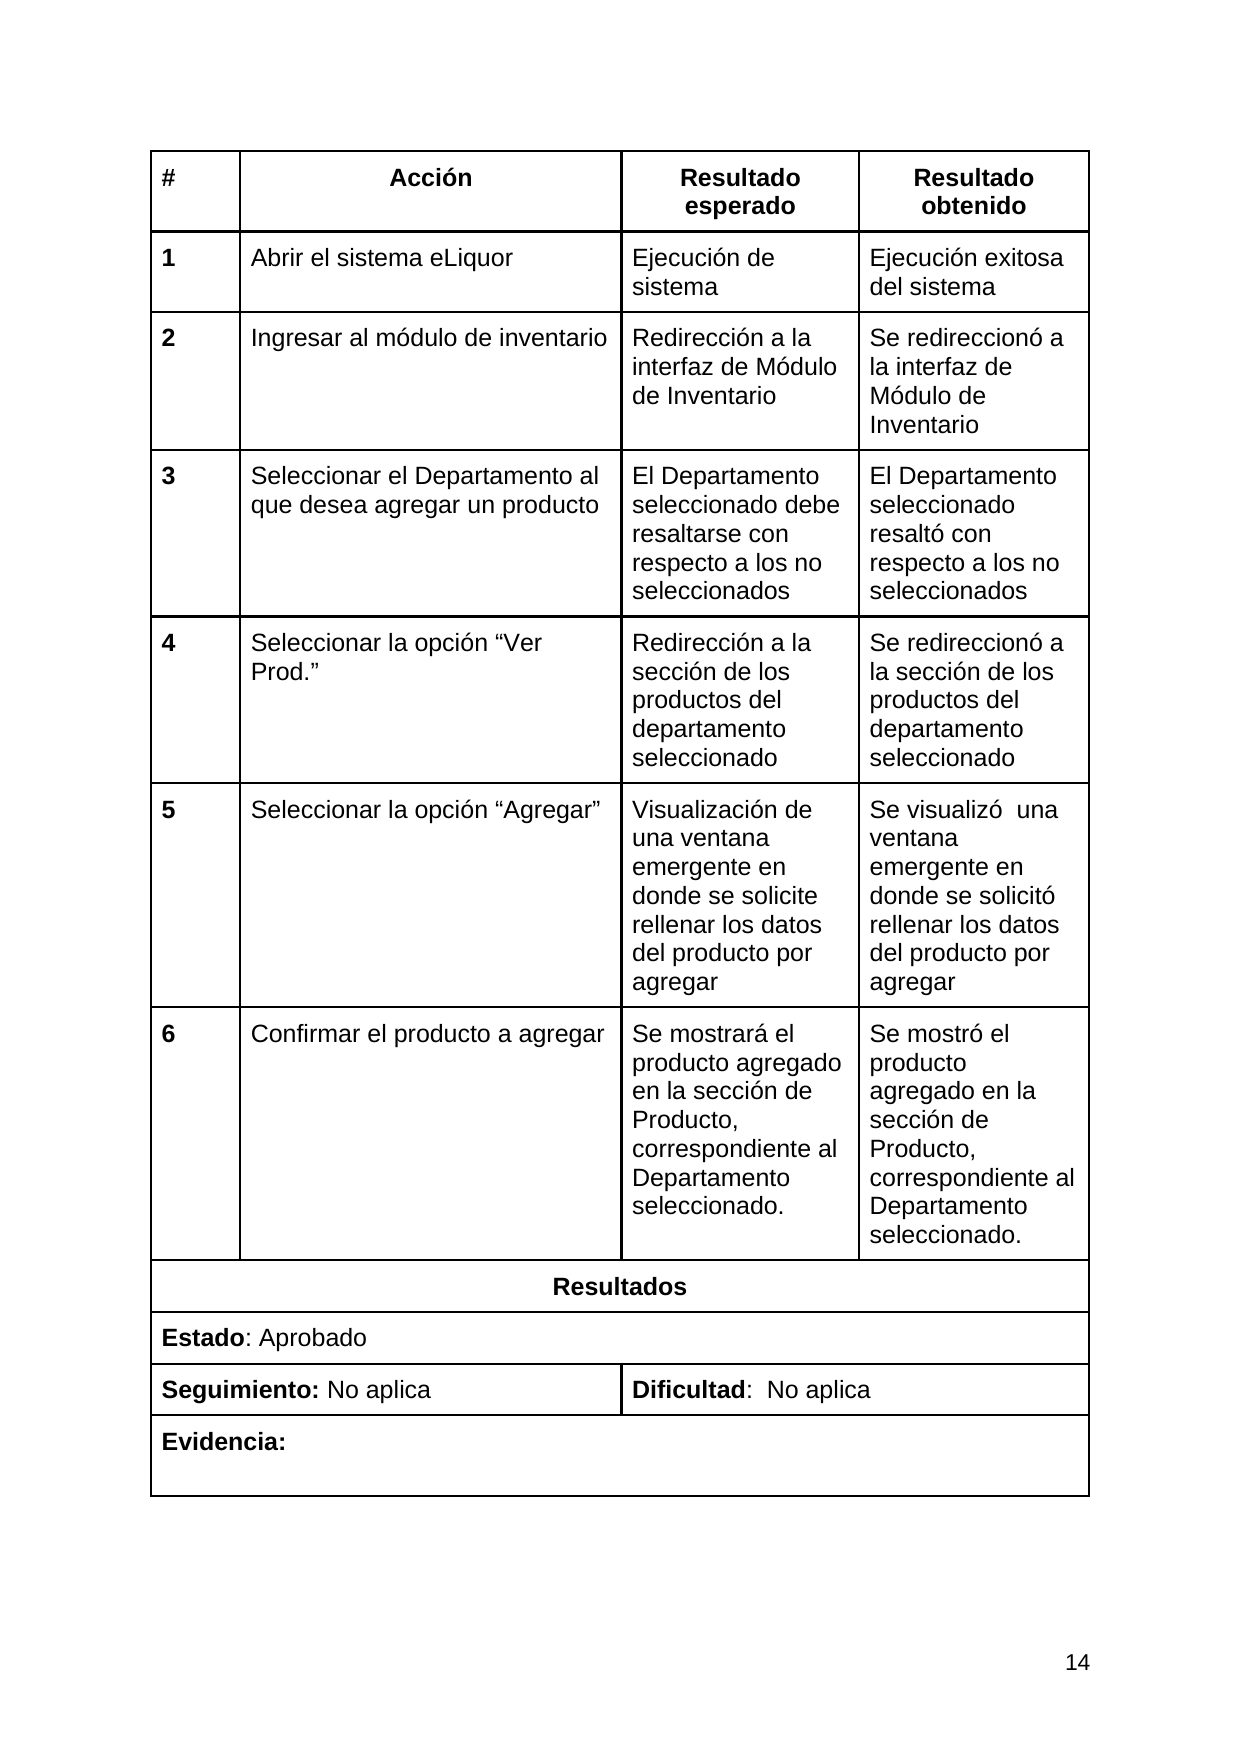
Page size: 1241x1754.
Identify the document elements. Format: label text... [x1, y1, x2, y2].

table_cell Acción [241, 152, 620, 230]
table_cell 6 [152, 1008, 239, 1259]
table_cell Ejecución de sistema [623, 233, 858, 311]
table_cell Visualización de una ventana emergente en donde se solicite rellenar los datos del producto por agregar [623, 784, 858, 1006]
table_cell 2 [152, 313, 239, 449]
table_cell Redirección a la interfaz de Módulo de Inventario [623, 313, 858, 449]
table_cell Se redireccionó a la interfaz de Módulo de Inventario [860, 313, 1088, 449]
table_cell Seleccionar el Departamento al que desea agregar un producto [241, 451, 620, 615]
table_cell 4 [152, 618, 239, 782]
table_cell Resultados [152, 1261, 1088, 1311]
table_cell 5 [152, 784, 239, 1006]
table_cell 3 [152, 451, 239, 615]
table_cell Seleccionar la opción “Agregar” [241, 784, 620, 1006]
table_cell Se mostró el producto agregado en la sección de Producto, correspondiente al Departamento seleccionado. [860, 1008, 1088, 1259]
table_cell Confirmar el producto a agregar [241, 1008, 620, 1259]
table_cell Redirección a la sección de los productos del departamento seleccionado [623, 618, 858, 782]
table_cell Evidencia: [152, 1416, 1088, 1494]
table_cell Resultado esperado [623, 152, 858, 230]
table_cell Resultado obtenido [860, 152, 1088, 230]
table_cell El Departamento seleccionado debe resaltarse con respecto a los no seleccionados [623, 451, 858, 615]
table_cell Se visualizó una ventana emergente en donde se solicitó rellenar los datos del producto por agregar [860, 784, 1088, 1006]
table_cell # [152, 152, 239, 230]
table_cell 1 [152, 233, 239, 311]
table_cell Seguimiento: No aplica [152, 1365, 620, 1414]
table_cell Dificultad: No aplica [623, 1365, 1088, 1414]
table_cell Seleccionar la opción “Ver Prod.” [241, 618, 620, 782]
table_cell Abrir el sistema eLiquor [241, 233, 620, 311]
table_cell Se redireccionó a la sección de los productos del departamento seleccionado [860, 618, 1088, 782]
table_cell Estado: Aprobado [152, 1313, 1088, 1362]
table_cell Ejecución exitosa del sistema [860, 233, 1088, 311]
table_cell El Departamento seleccionado resaltó con respecto a los no seleccionados [860, 451, 1088, 615]
table_cell Ingresar al módulo de inventario [241, 313, 620, 449]
table_cell Se mostrará el producto agregado en la sección de Producto, correspondiente al Departamento seleccionado. [623, 1008, 858, 1259]
